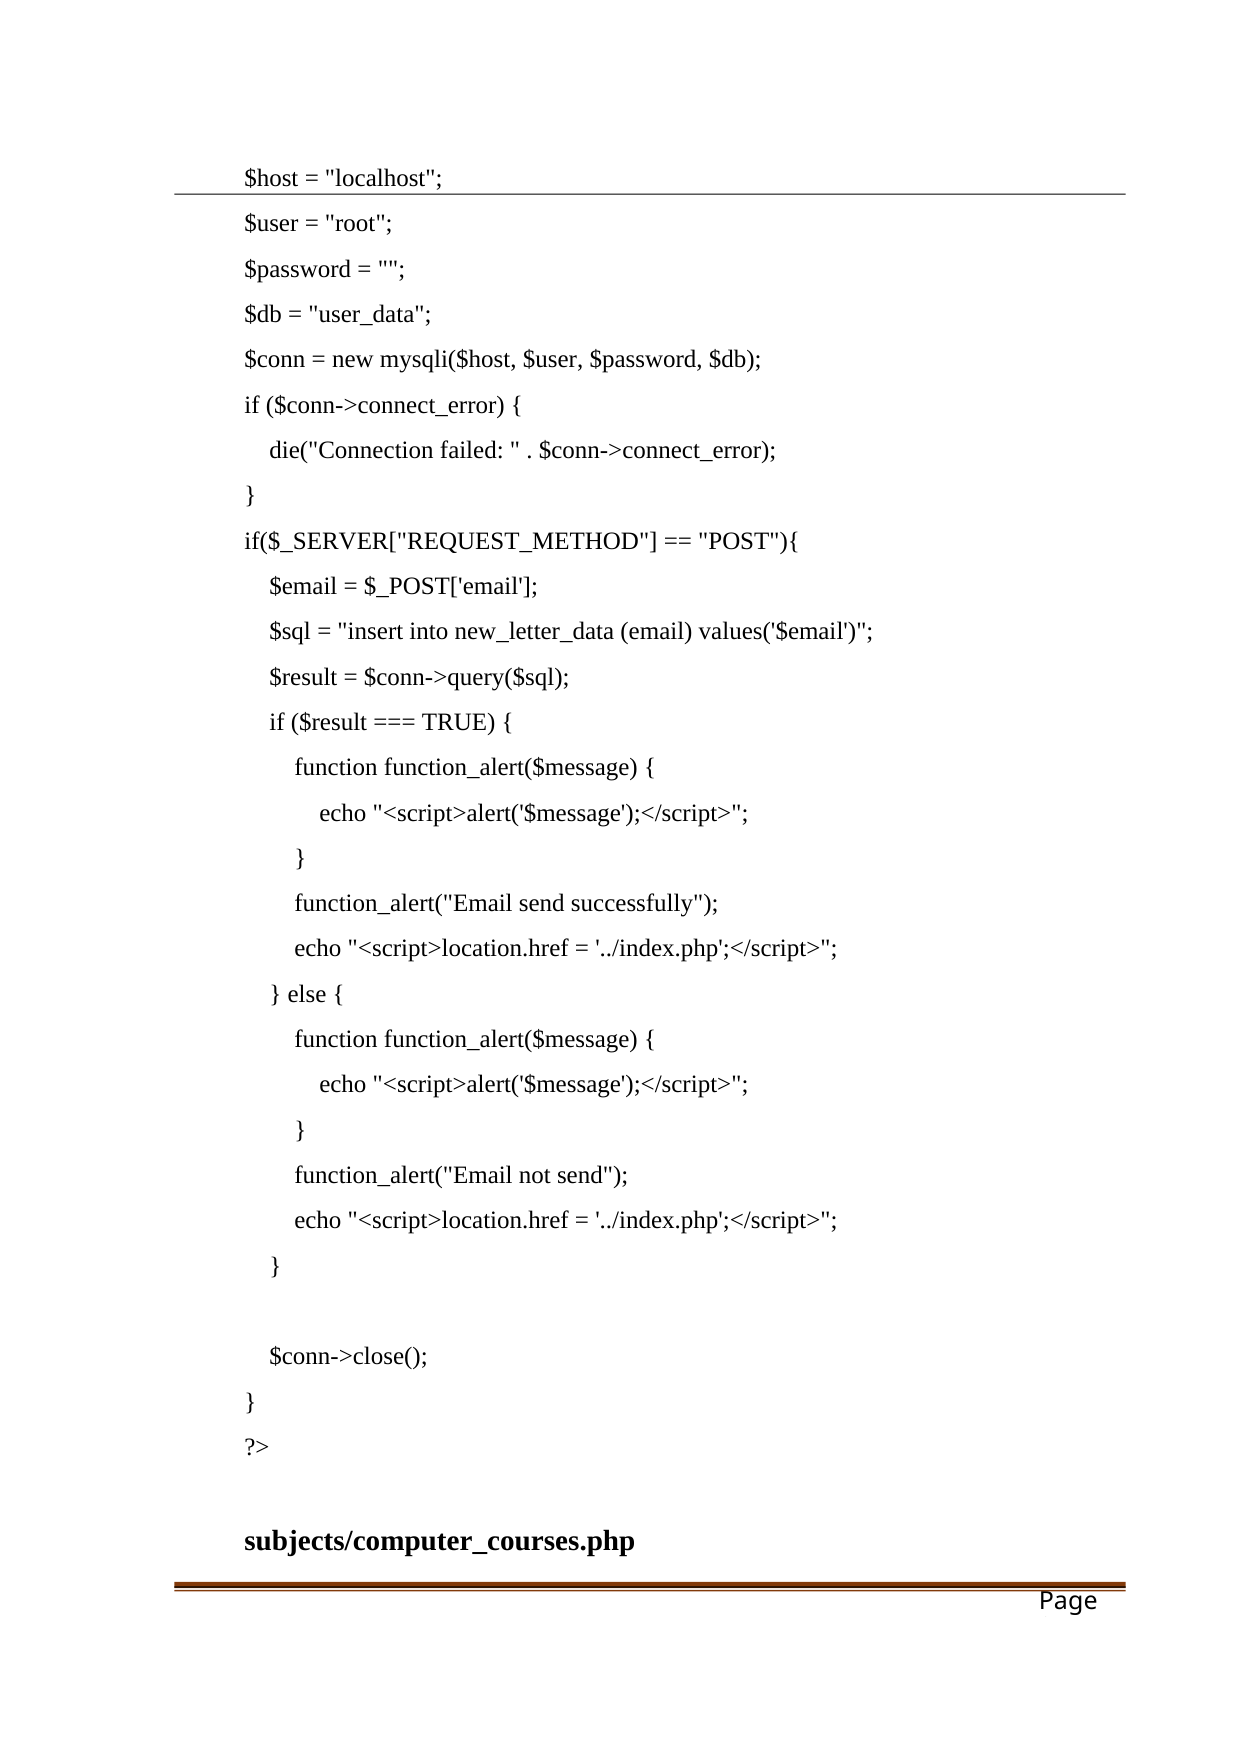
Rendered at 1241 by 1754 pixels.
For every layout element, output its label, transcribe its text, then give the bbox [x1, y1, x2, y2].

text $db = "user_data"; [244, 299, 1122, 328]
text $result = $conn->query($sql); [244, 662, 1122, 690]
text echo "<script>alert('$message');</script>"; [244, 798, 1122, 826]
text if ($conn->connect_error) { [244, 390, 1122, 418]
text $password = ""; [244, 254, 1122, 283]
text function_alert("Email not send"); [244, 1160, 1122, 1189]
text $host = "localhost"; [244, 163, 1122, 192]
text echo "<script>alert('$message');</script>"; [244, 1069, 1122, 1098]
text $conn->close(); [244, 1341, 1122, 1370]
text } [244, 1115, 1122, 1143]
text $sql = "insert into new_letter_data (email) values('$email')"; [244, 616, 1122, 645]
text $conn = new mysqli($host, $user, $password, $db); [244, 344, 1122, 373]
text function function_alert($message) { [244, 1024, 1122, 1053]
text } [244, 843, 1122, 872]
text } else { [244, 979, 1122, 1008]
text die("Connection failed: " . $conn->connect_error); [244, 435, 1122, 464]
text ?> [244, 1432, 1122, 1461]
text function function_alert($message) { [244, 752, 1122, 781]
text subjects/computer_courses.php [244, 1523, 1122, 1556]
text $email = $_POST['email']; [244, 571, 1122, 600]
text } [244, 1251, 1122, 1279]
text echo "<script>location.href = '../index.php';</script>"; [244, 933, 1122, 962]
text function_alert("Email send successfully"); [244, 888, 1122, 917]
text echo "<script>location.href = '../index.php';</script>"; [244, 1205, 1122, 1234]
text $user = "root"; [244, 208, 1122, 237]
text if ($result === TRUE) { [244, 707, 1122, 736]
text if($_SERVER["REQUEST_METHOD"] == "POST"){ [244, 526, 1122, 554]
text } [244, 1387, 1122, 1415]
text } [244, 480, 1122, 509]
